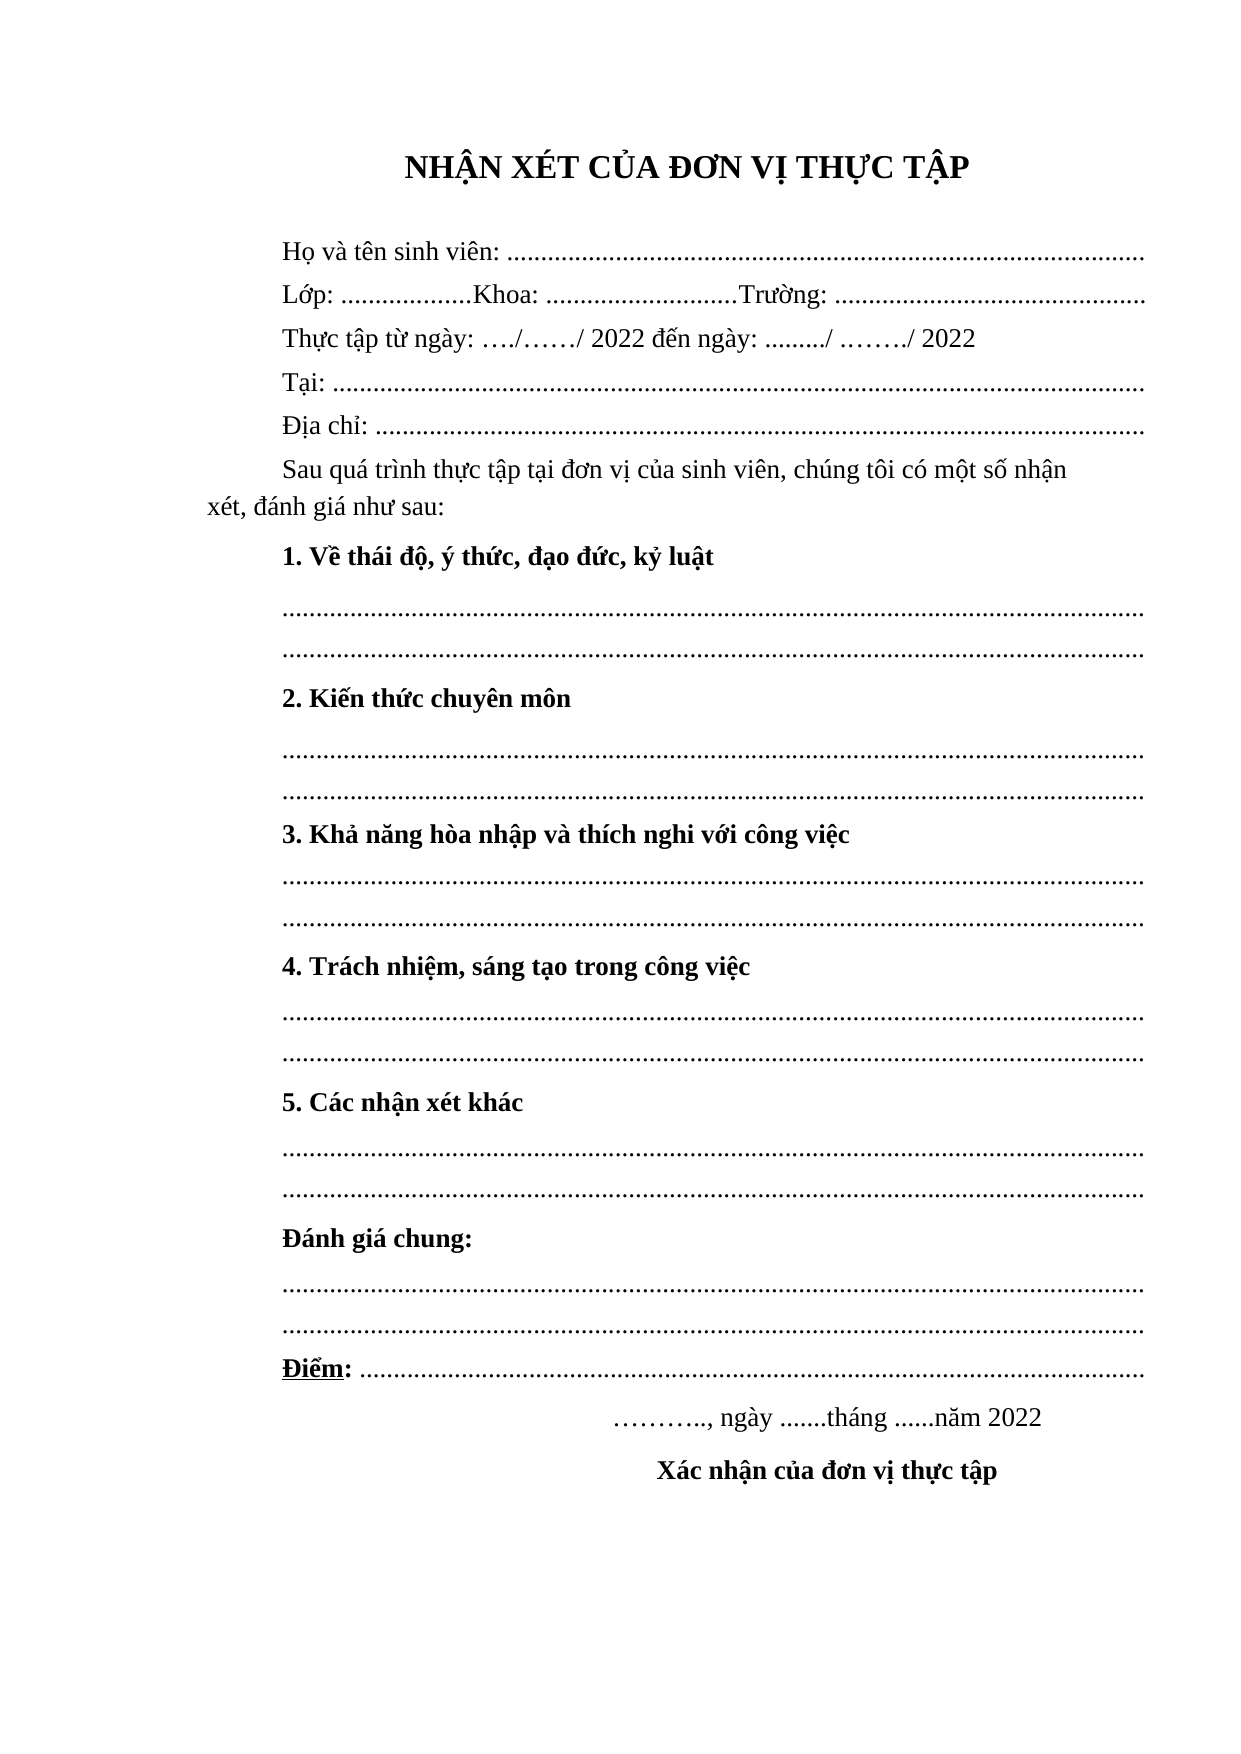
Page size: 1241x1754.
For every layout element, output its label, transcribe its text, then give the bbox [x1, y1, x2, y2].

text NHẬN XÉT CỦA ĐƠN VỊ THỰC TẬP [207, 148, 1092, 186]
text 5. Các nhận xét khác [207, 1086, 1092, 1117]
text ……….., ngày .......tháng ......năm 2022 [282, 1401, 1092, 1433]
text 3. Khả năng hòa nhập và thích nghi với công việc [207, 818, 1092, 849]
text Điểm: [207, 1352, 1092, 1383]
text Lớp: Khoa: Trường: [207, 278, 1092, 310]
text Tại: [207, 366, 1092, 397]
text 4. Trách nhiệm, sáng tạo trong công việc [207, 950, 1092, 982]
text Họ và tên sinh viên: [207, 235, 1092, 266]
text Thực tập từ ngày: …./……/ 2022 đến ngày: ........./ .……./ 2022 [207, 322, 1092, 353]
text Địa chỉ: [207, 409, 1092, 440]
text Xác nhận của đơn vị thực tập [207, 1454, 1092, 1486]
text 2. Kiến thức chuyên môn [207, 682, 1092, 713]
text Sau quá trình thực tập tại đơn vị của sinh viên, chúng tôi có một số nhận xét, đánh giá như sau: [207, 453, 1092, 521]
text Đánh giá chung: [207, 1222, 1092, 1253]
text 1. Về thái độ, ý thức, đạo đức, kỷ luật [207, 540, 1092, 571]
